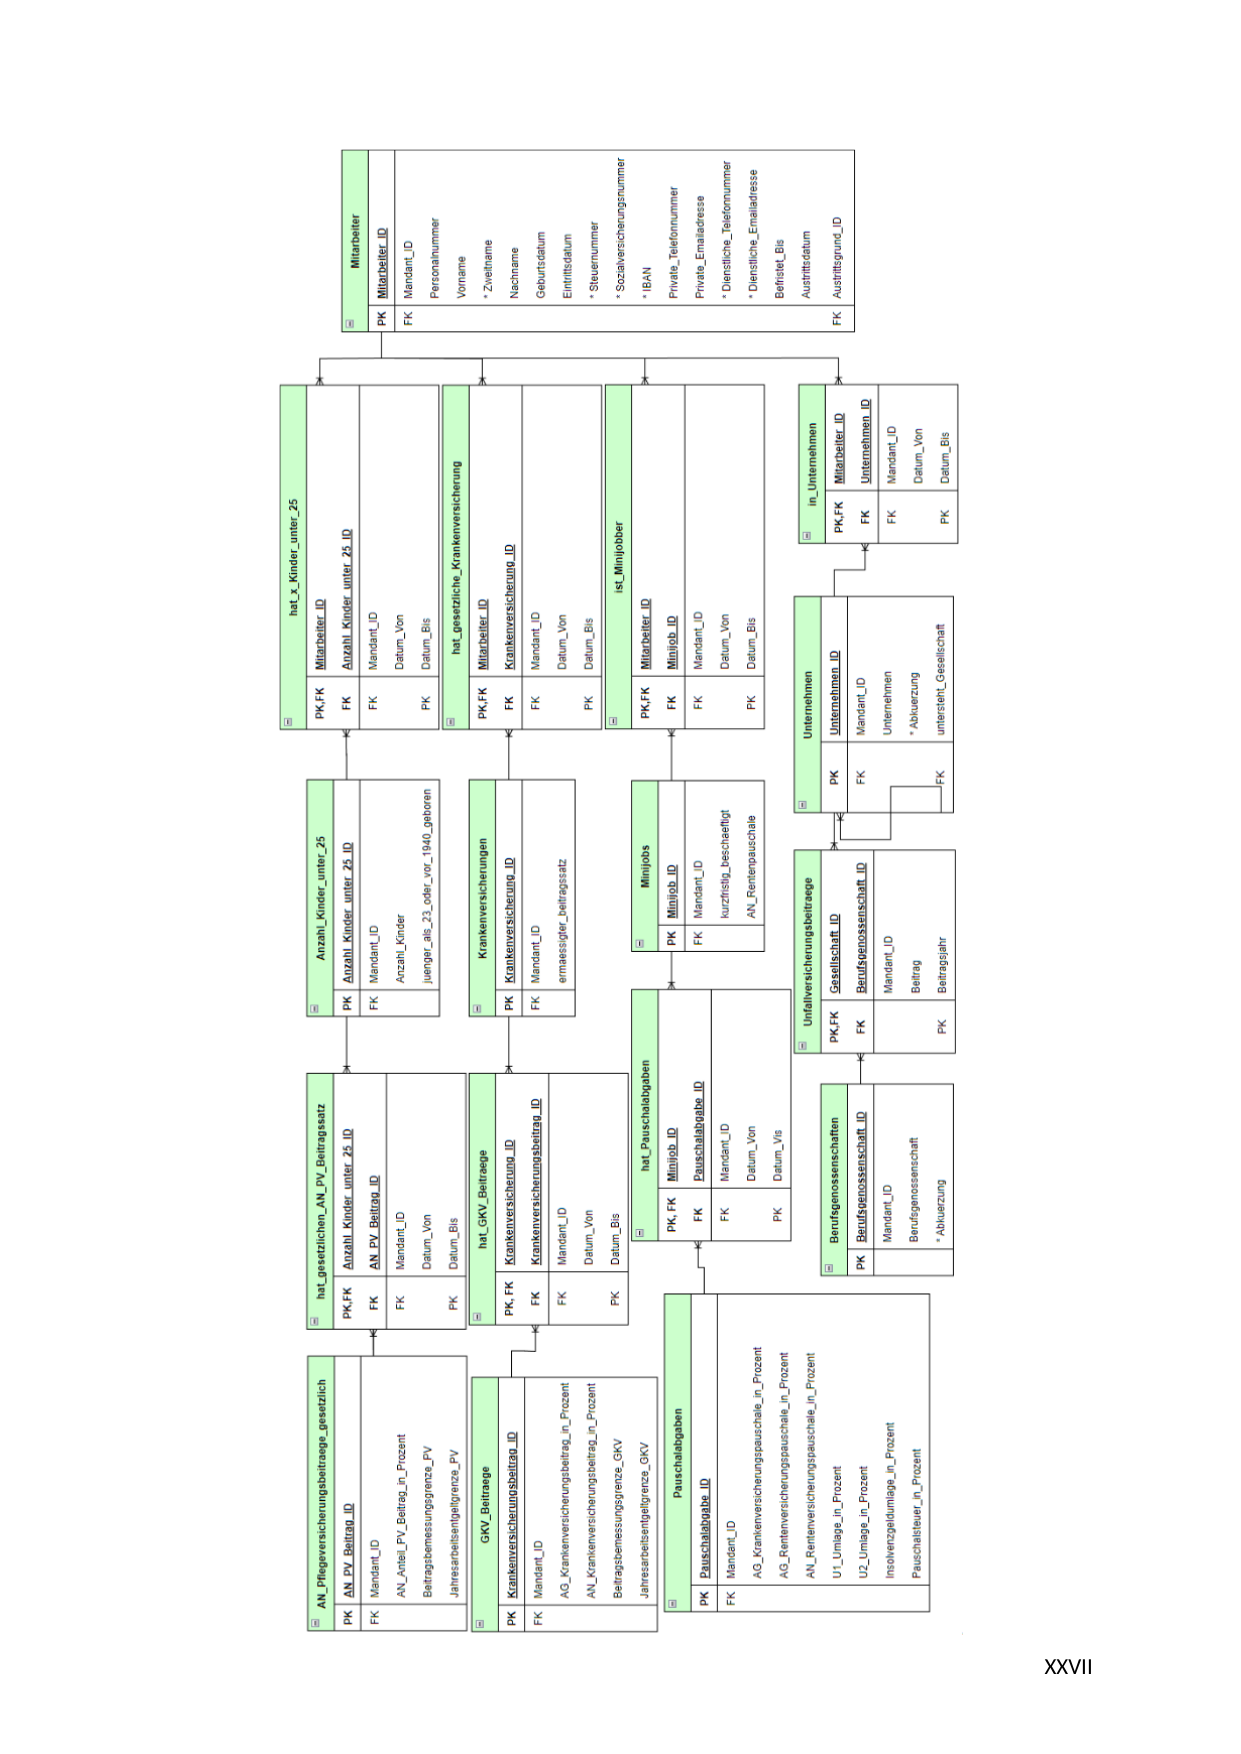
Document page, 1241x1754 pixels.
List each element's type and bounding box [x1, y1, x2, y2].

picture [280, 151, 963, 1634]
